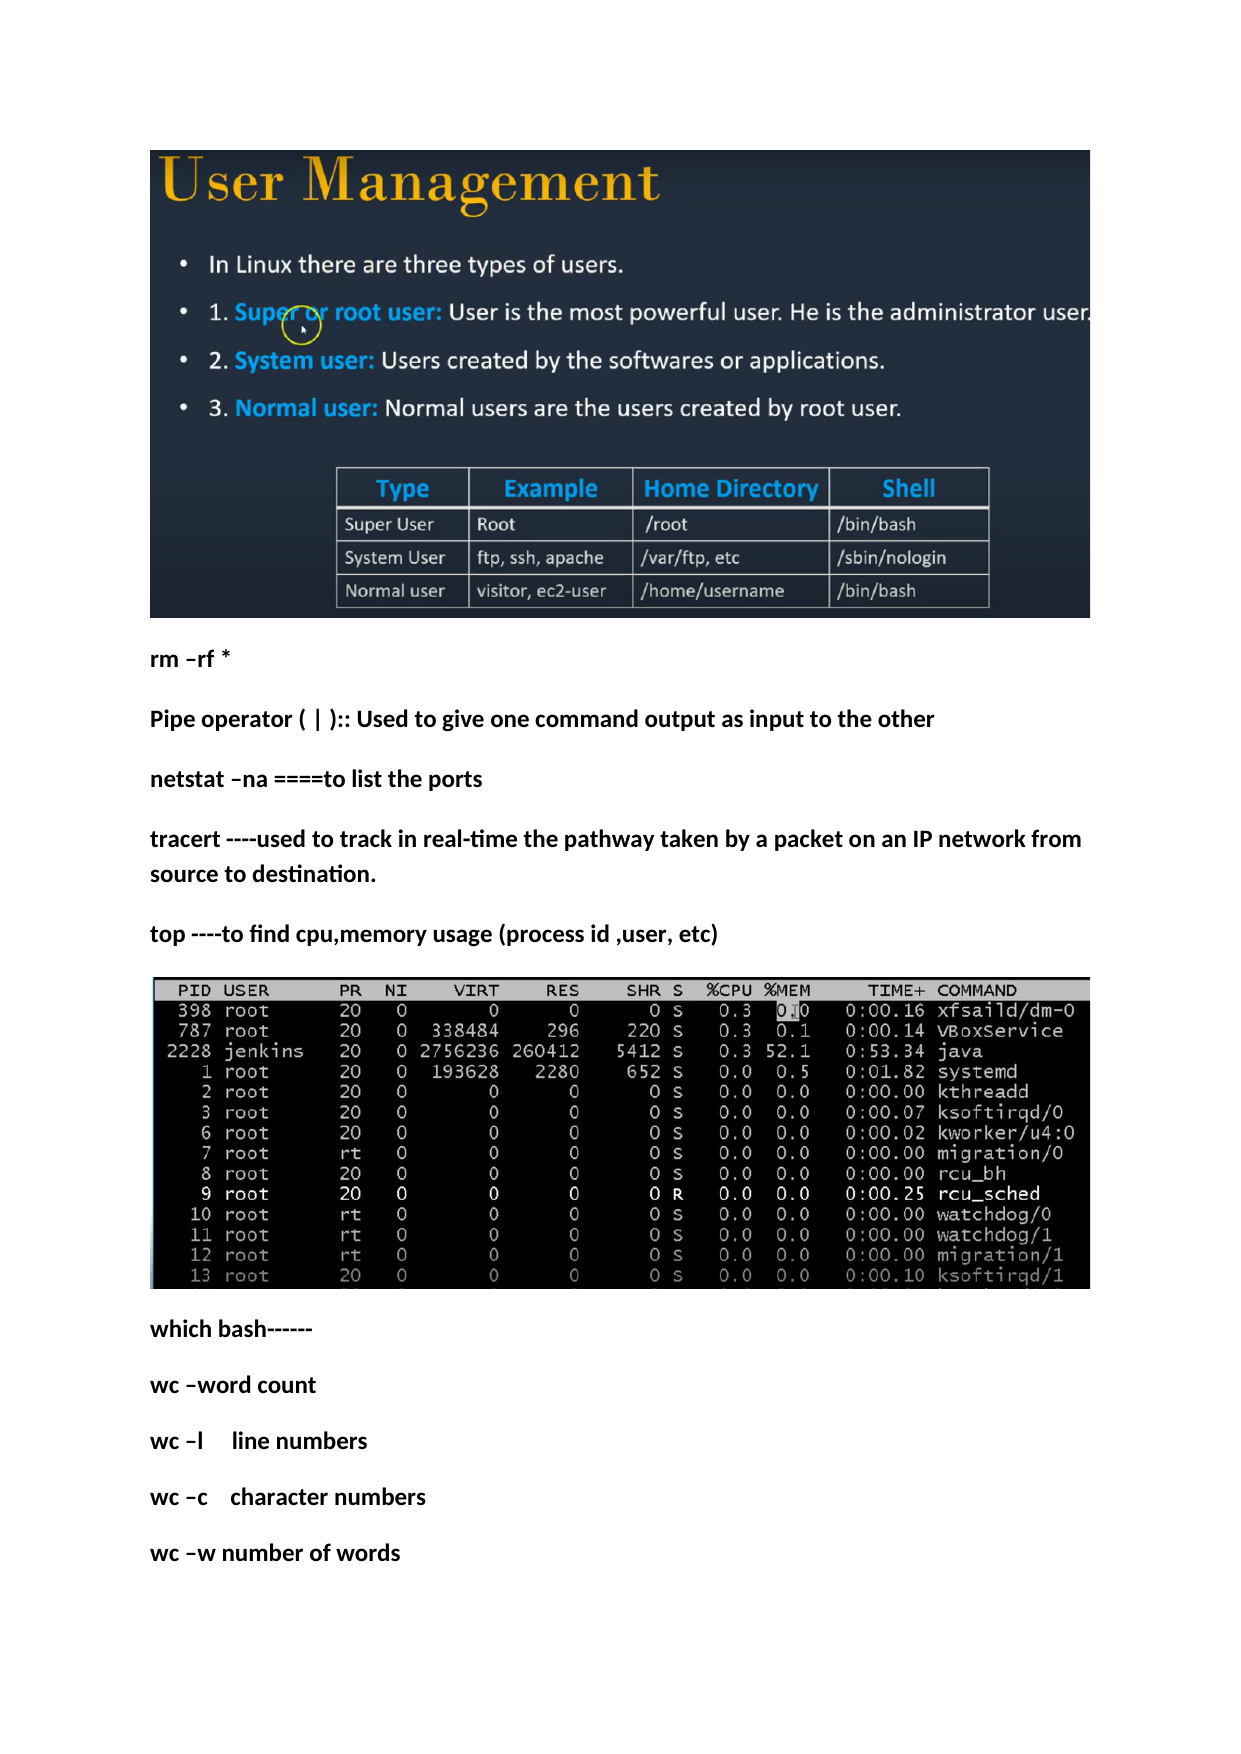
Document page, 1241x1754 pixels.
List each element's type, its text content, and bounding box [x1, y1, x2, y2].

text netstat –na ====to list the ports [150, 763, 1090, 793]
picture [150, 150, 1091, 618]
text tracert ----used to track in real-time the pathway taken by a packet on an IP network from source to destination. [150, 823, 1090, 888]
text wc –c character numbers [150, 1481, 1090, 1512]
text wc –word count [150, 1369, 1090, 1400]
text wc –l line numbers [150, 1425, 1090, 1456]
text rm –rf * [150, 643, 1090, 673]
picture [150, 977, 1091, 1289]
text top ----to find cpu,memory usage (process id ,user, etc) [150, 918, 1090, 948]
text which bash------ [150, 1314, 1090, 1344]
text wc –w number of words [150, 1537, 1090, 1567]
text Pipe operator ( | ):: Used to give one command output as input to the other [150, 703, 1090, 733]
